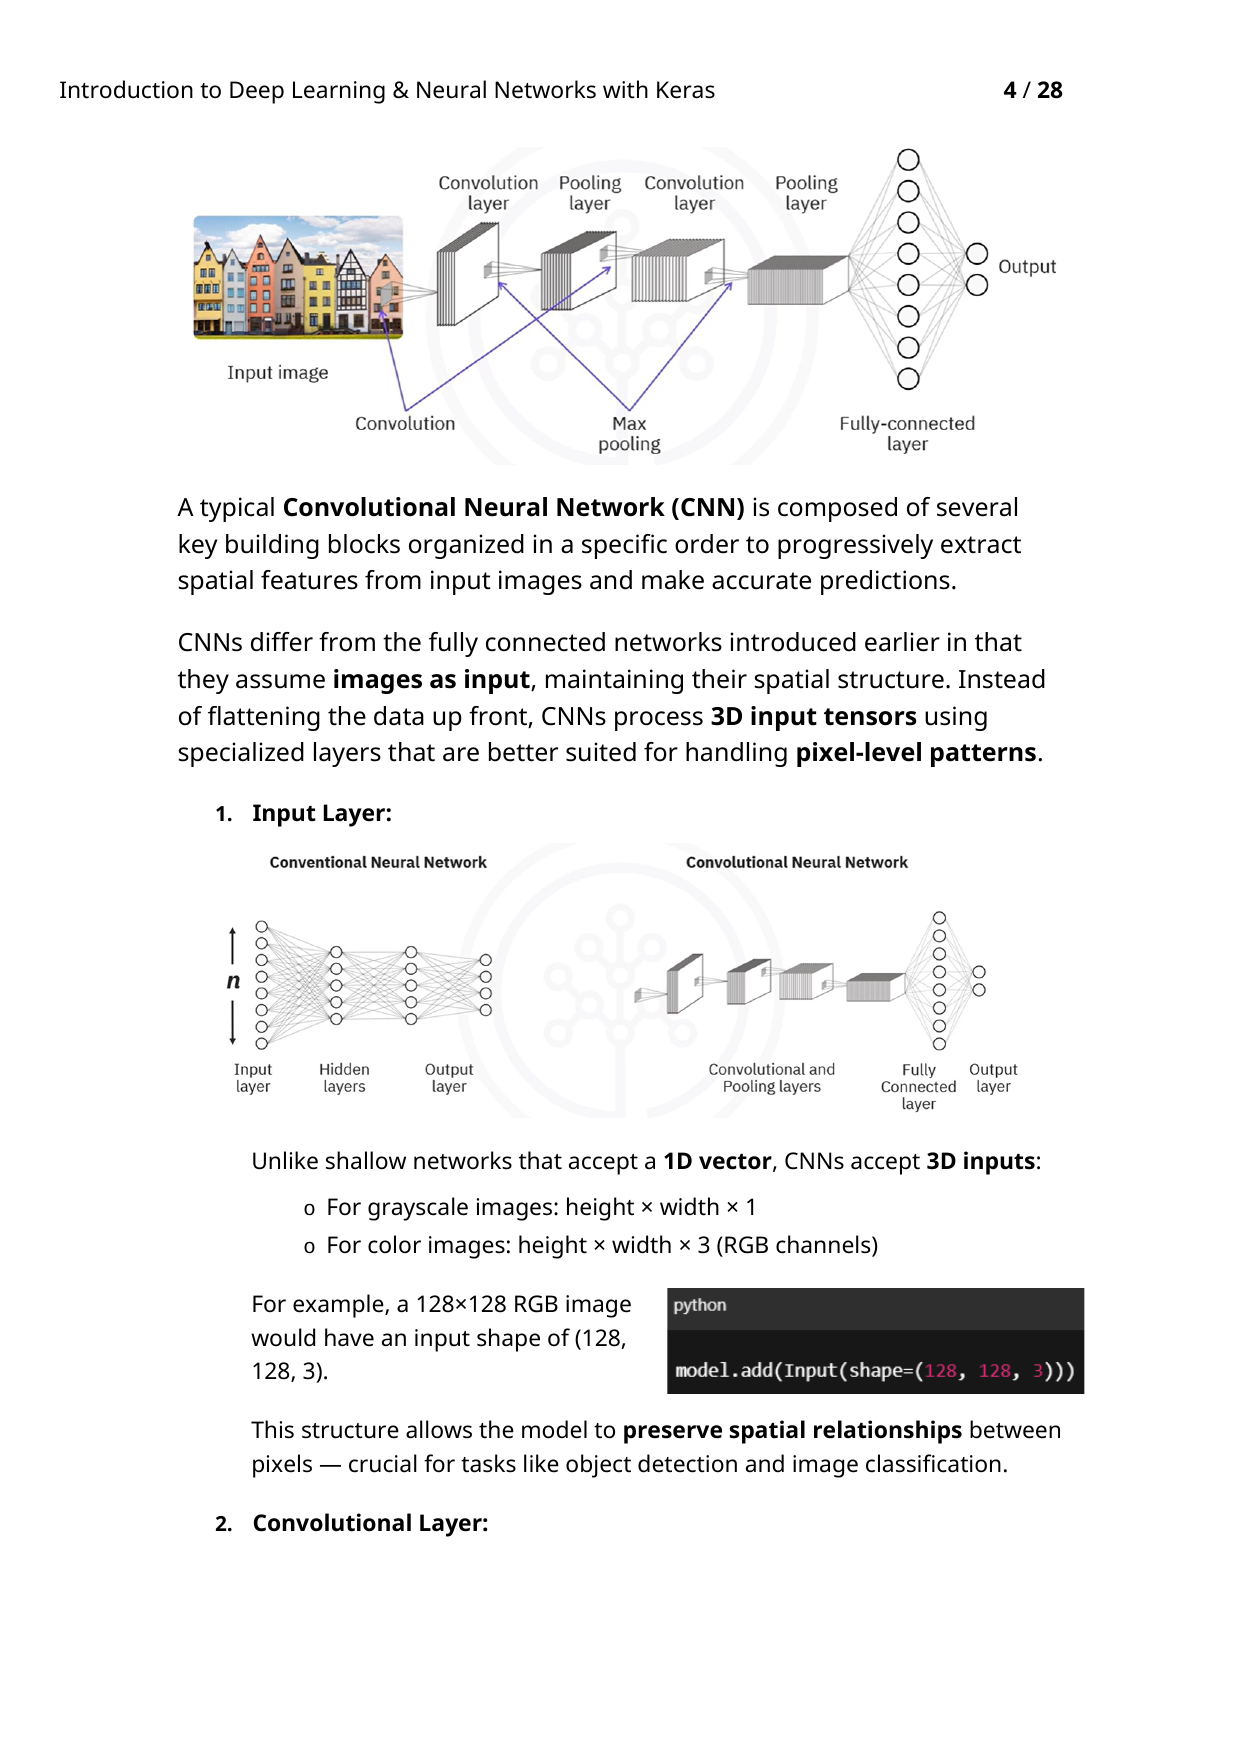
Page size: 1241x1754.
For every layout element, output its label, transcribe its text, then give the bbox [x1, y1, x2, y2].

list For color images: height × width × 3 (RGB channels) [303, 1229, 1063, 1260]
text This structure allows the model to preserve spatial relationships between pixels — crucial for tasks like object detection and image classification. [251, 1414, 1063, 1479]
text A typical Convolutional Neural Network (CNN) is composed of several key building blocks organized in a specific order to progressively extract spatial features from input images and make accurate predictions. [177, 489, 1063, 597]
text CNNs differ from the fully connected networks introduced earlier in that they assume images as input, maintaining their spatial structure. Instead of flattening the data up front, CNNs process 3D input tensors using specialized layers that are better suited for handling pixel-level patterns. [177, 625, 1063, 769]
picture [217, 843, 1024, 1118]
text Unlike shallow networks that accept a 1D vector, CNNs accept 3D inputs: [251, 1145, 1063, 1176]
picture [177, 147, 1063, 465]
list Input Layer: [215, 797, 1063, 828]
text For example, a 128×128 RGB image would have an input shape of (128, 128, 3). [251, 1288, 667, 1387]
list Convolutional Layer: [215, 1507, 1063, 1538]
picture [667, 1288, 1085, 1394]
list For grayscale images: height × width × 1 [303, 1191, 1063, 1222]
